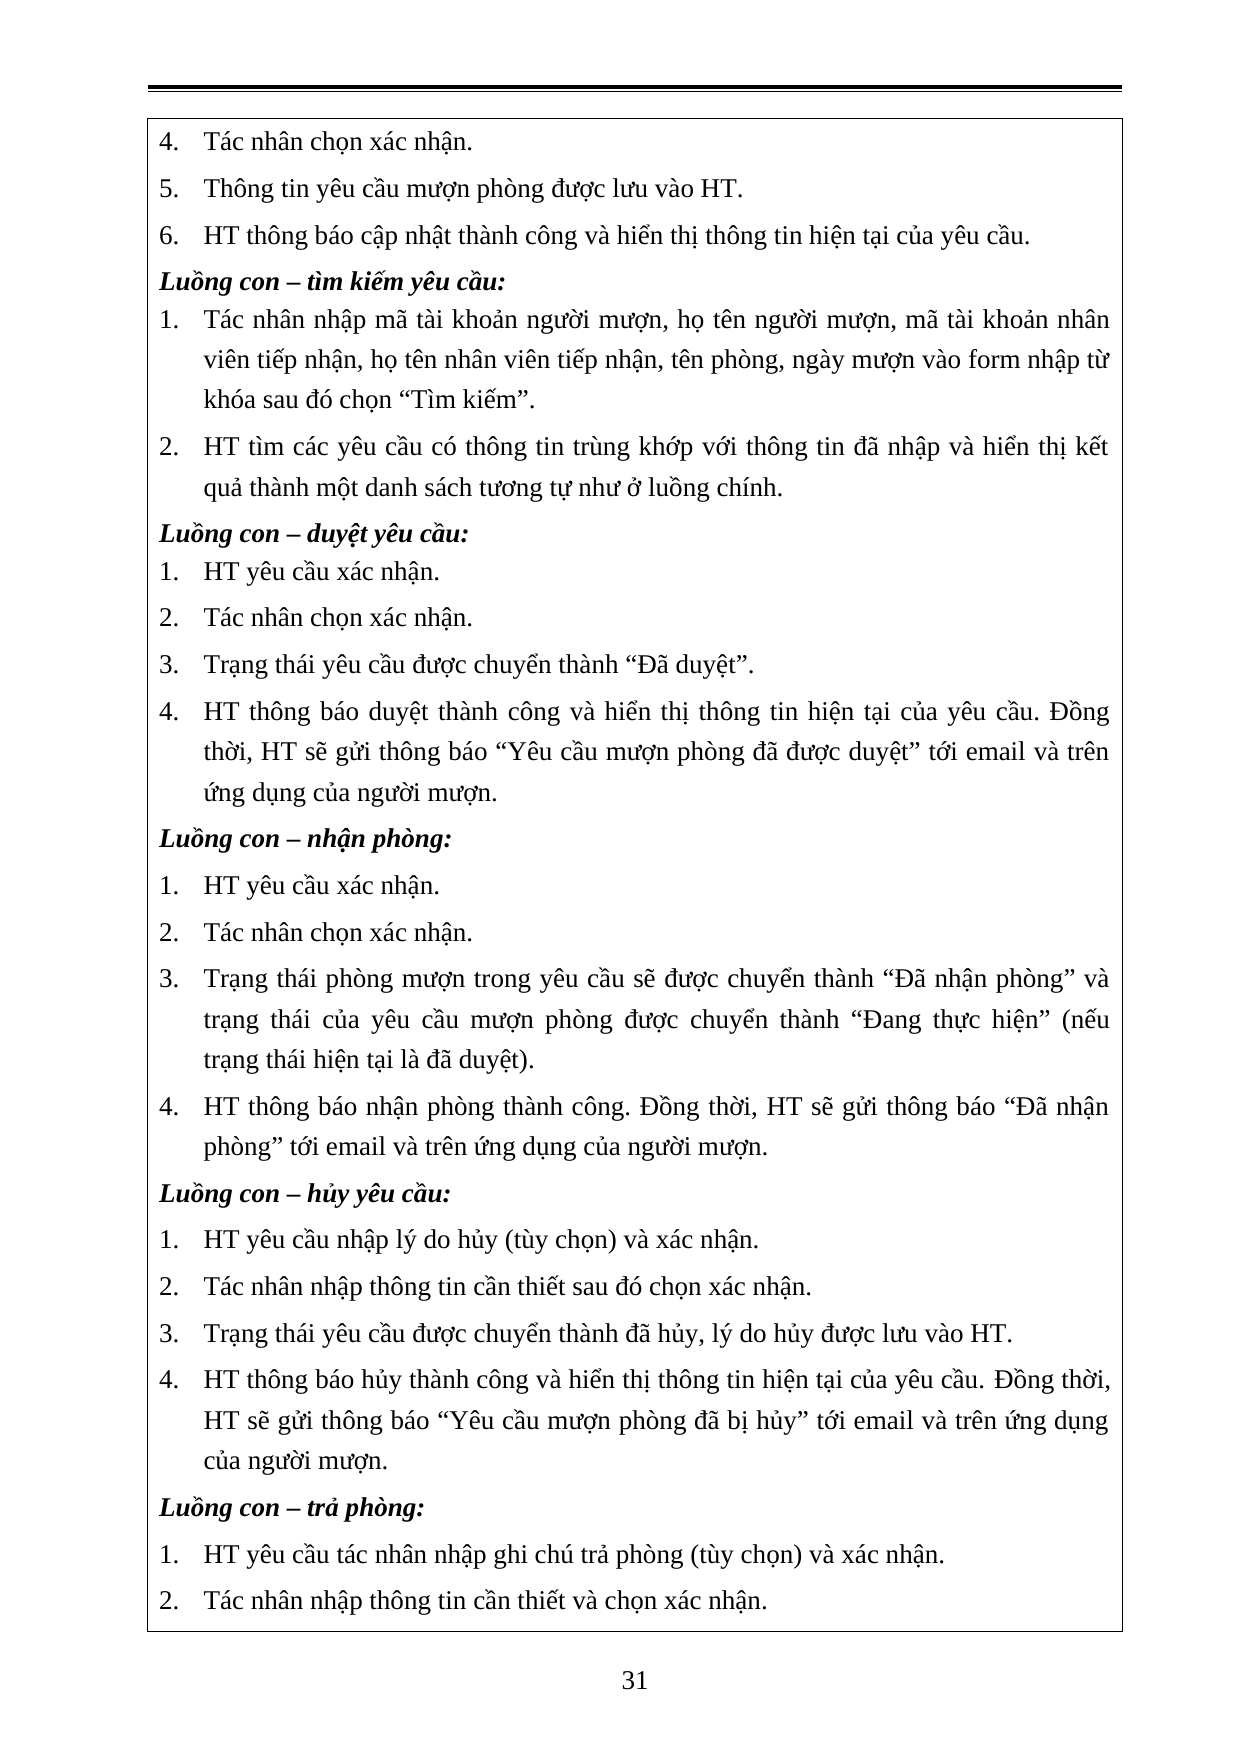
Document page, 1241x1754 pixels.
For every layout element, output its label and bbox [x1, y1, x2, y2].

table_cell [148, 119, 1122, 1631]
